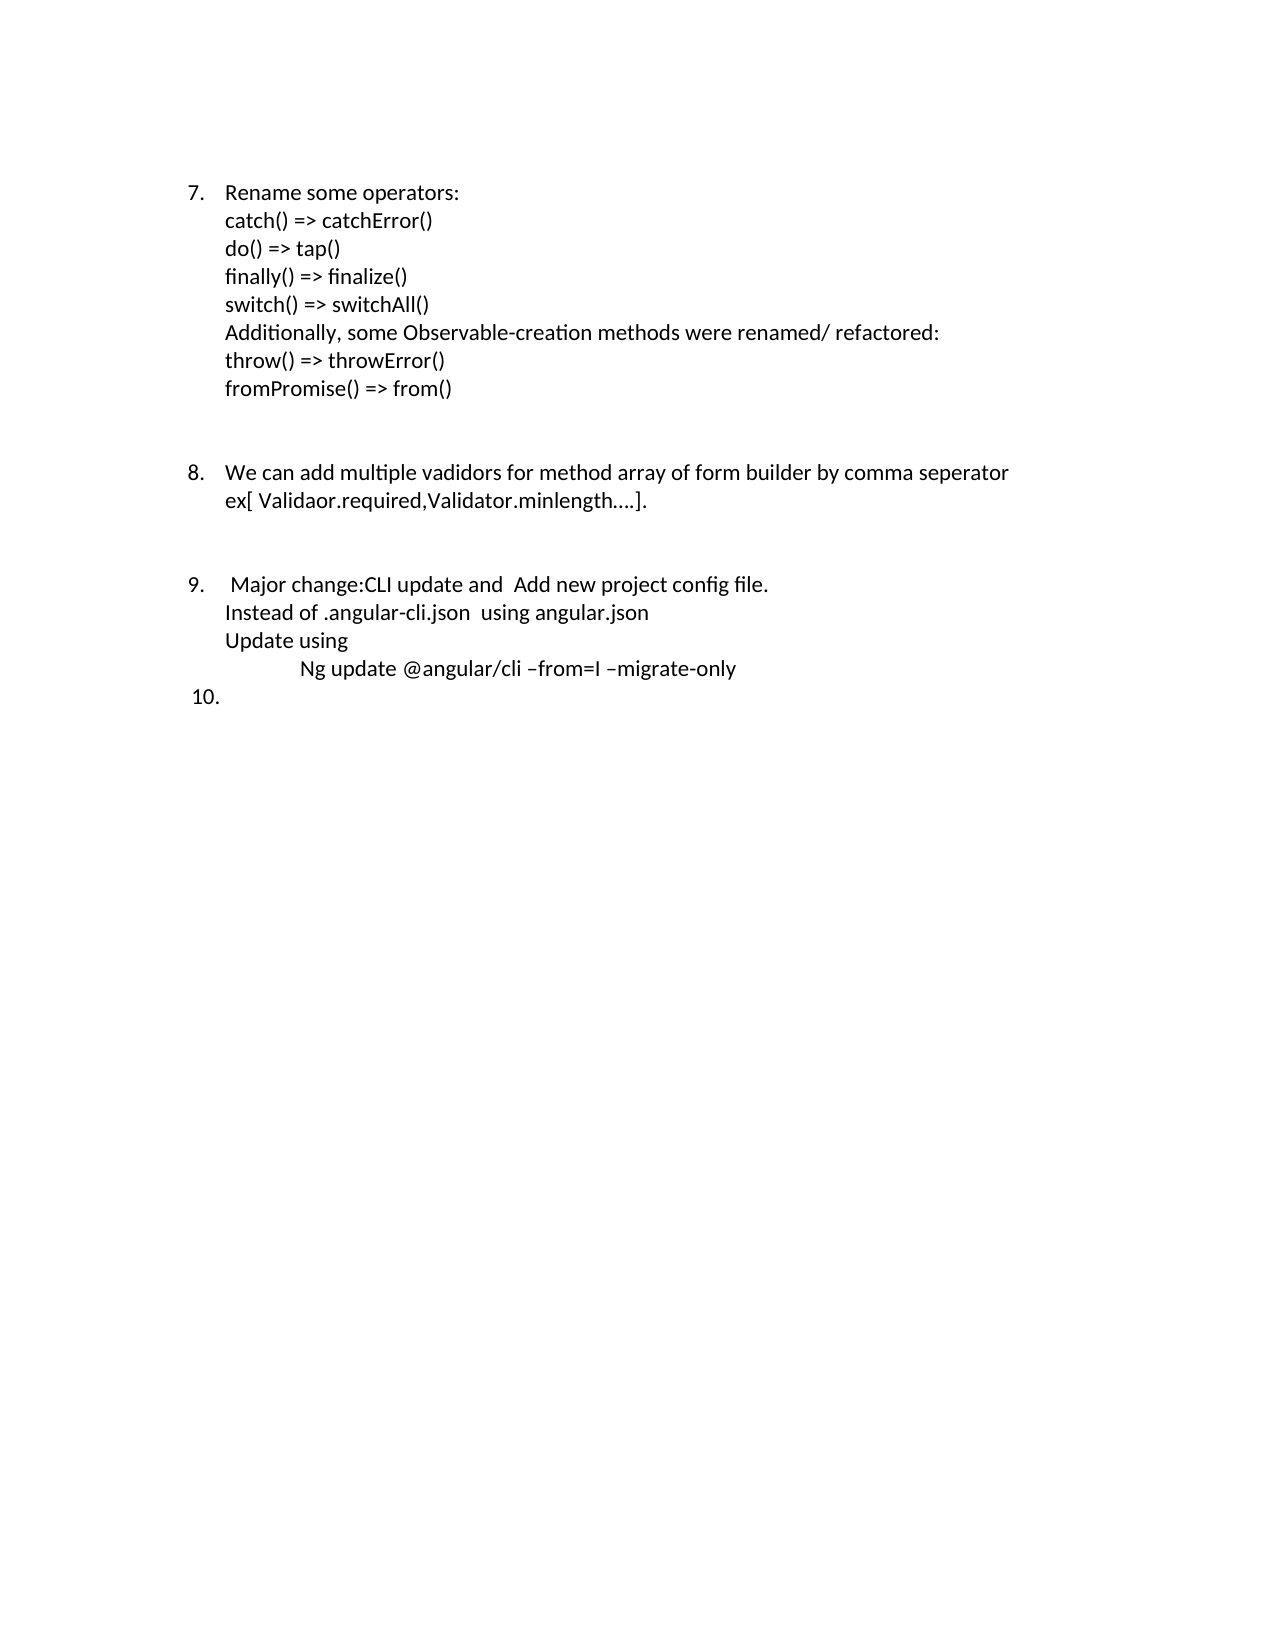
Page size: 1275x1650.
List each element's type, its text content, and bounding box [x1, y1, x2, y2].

text Ng update @angular/cli –from=I –migrate-only [225, 654, 1125, 682]
list Rename some operators: [187, 178, 1125, 206]
text do() => tap() [225, 234, 1125, 262]
list Major change:CLI update and Add new project config file. [187, 570, 1125, 598]
text fromPromise() => from() [225, 374, 1125, 402]
text 10. [150, 682, 1125, 710]
text catch() => catchError() [225, 206, 1125, 234]
text Instead of .angular-cli.json using angular.json [225, 598, 1125, 626]
text throw() => throwError() [225, 346, 1125, 374]
text Additionally, some Observable-creation methods were renamed/ refactored: [225, 318, 1125, 346]
text Update using [225, 626, 1125, 654]
text switch() => switchAll() [225, 290, 1125, 318]
text finally() => finalize() [225, 262, 1125, 290]
list We can add multiple vadidors for method array of form builder by comma seperator ex[ Validaor.required,Validator.minlength….]. [187, 458, 1125, 514]
